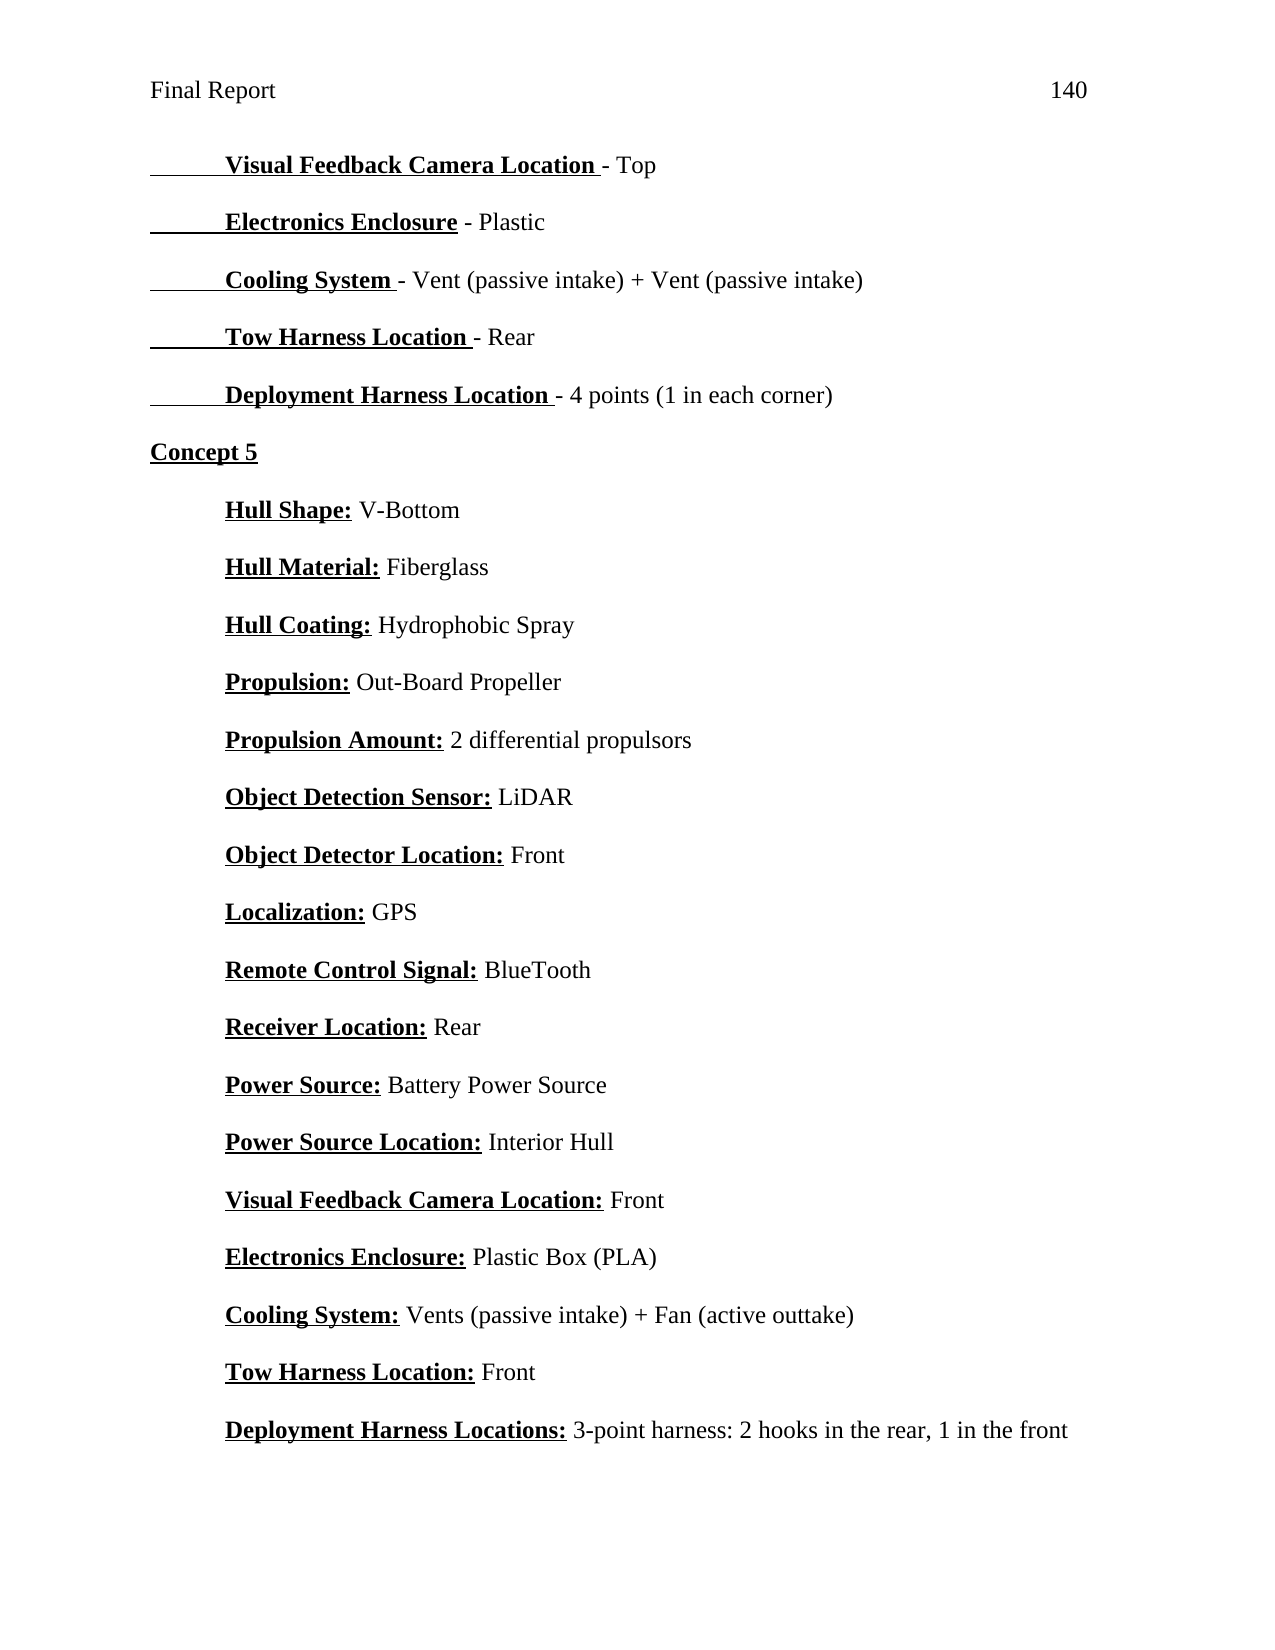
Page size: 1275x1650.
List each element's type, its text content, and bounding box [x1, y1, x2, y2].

text Remote Control Signal: BlueTooth [225, 955, 1125, 984]
text Propulsion Amount: 2 differential propulsors [225, 725, 1125, 754]
text Deployment Harness Locations: 3-point harness: 2 hooks in the rear, 1 in the front [225, 1415, 1125, 1444]
text Object Detection Sensor: LiDAR [225, 782, 1125, 811]
text Power Source: Battery Power Source [225, 1070, 1125, 1099]
text Object Detector Location: Front [225, 840, 1125, 869]
text Tow Harness Location: Front [225, 1357, 1125, 1386]
text Hull Shape: V-Bottom [225, 495, 1125, 524]
text Hull Material: Fiberglass [225, 552, 1125, 581]
text Electronics Enclosure: Plastic Box (PLA) [225, 1242, 1125, 1271]
text Deployment Harness Location - 4 points (1 in each corner) [150, 380, 1125, 409]
text Tow Harness Location - Rear [150, 322, 1125, 351]
text Cooling System - Vent (passive intake) + Vent (passive intake) [150, 265, 1125, 294]
text Hull Coating: Hydrophobic Spray [225, 610, 1125, 639]
text Concept 5 [150, 437, 1125, 466]
text Propulsion: Out-Board Propeller [225, 667, 1125, 696]
text Visual Feedback Camera Location - Top [150, 150, 1125, 179]
text Electronics Enclosure - Plastic [150, 207, 1125, 236]
text Visual Feedback Camera Location: Front [225, 1185, 1125, 1214]
text Receiver Location: Rear [225, 1012, 1125, 1041]
text Power Source Location: Interior Hull [225, 1127, 1125, 1156]
text Localization: GPS [225, 897, 1125, 926]
text Cooling System: Vents (passive intake) + Fan (active outtake) [225, 1300, 1125, 1329]
